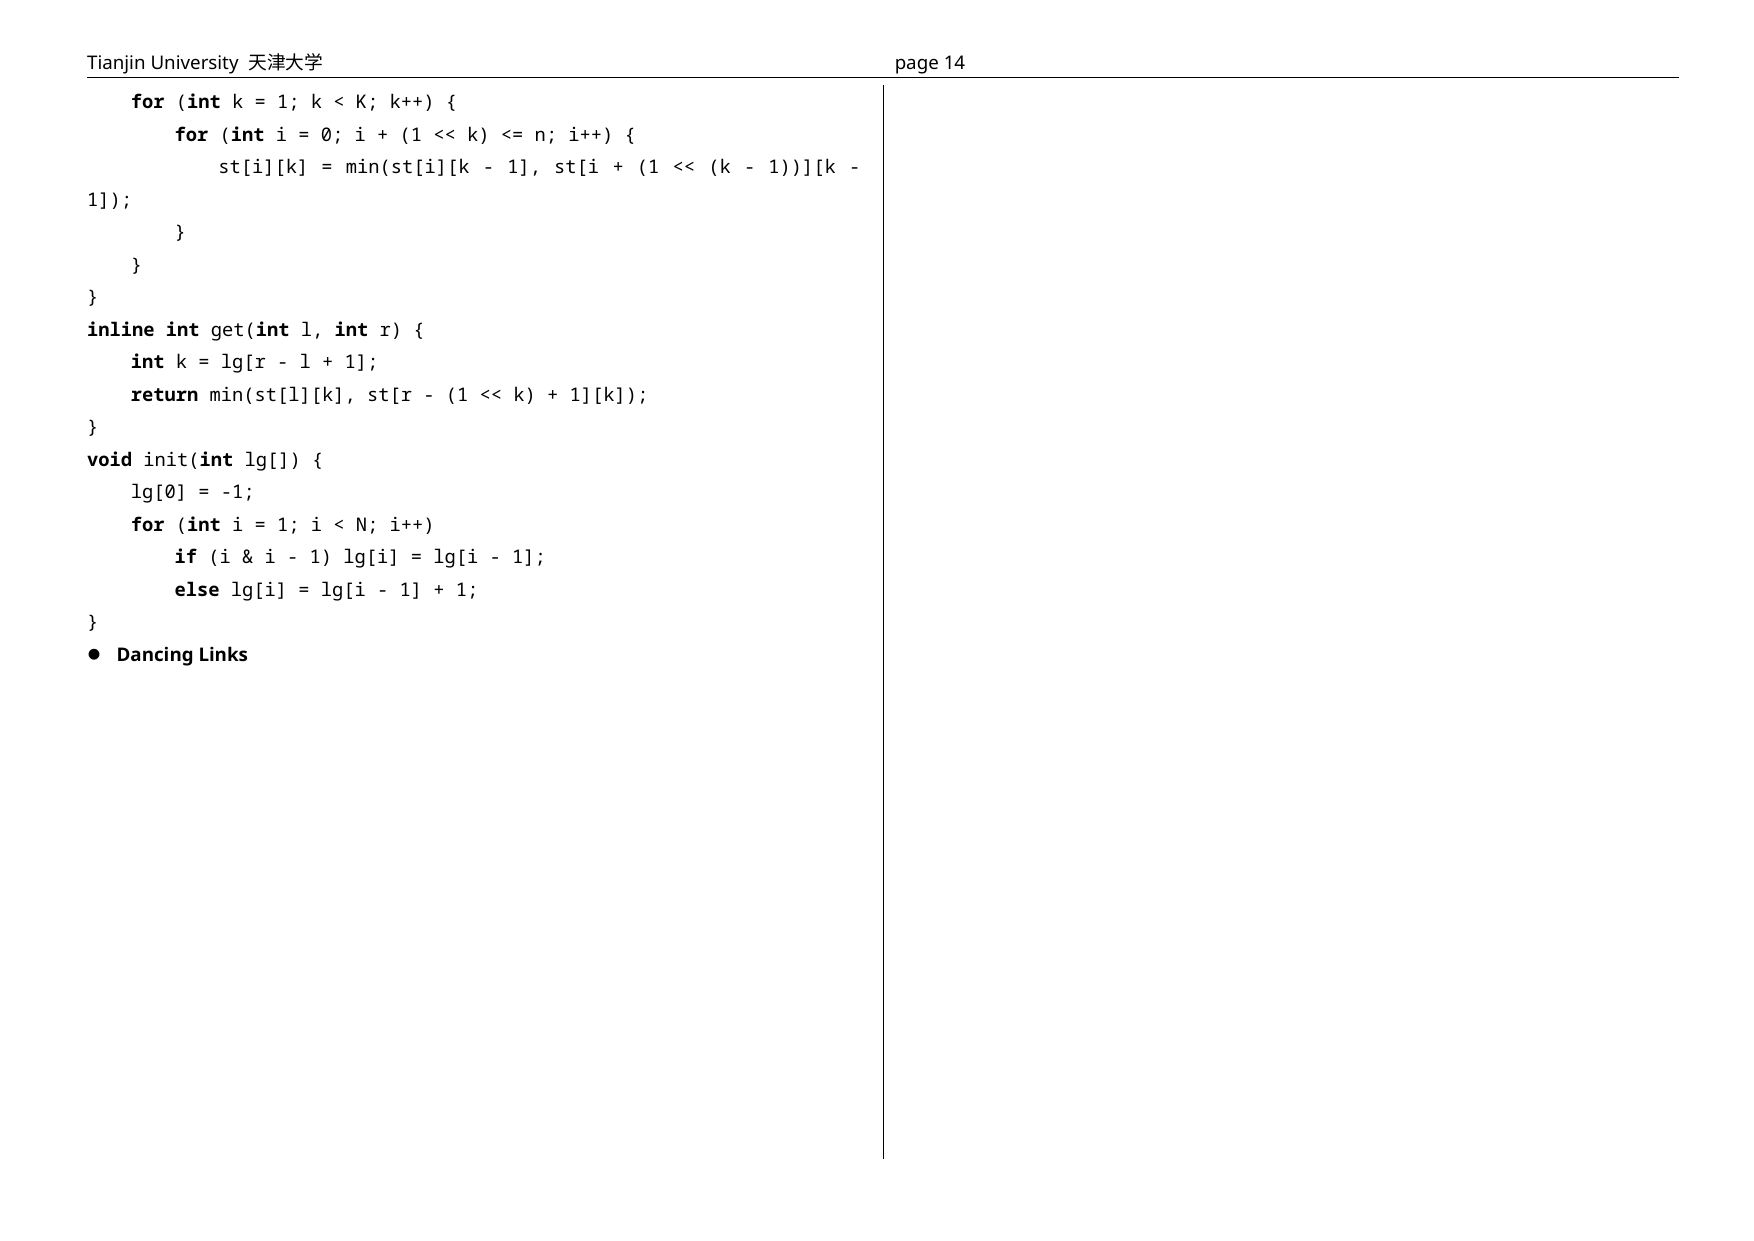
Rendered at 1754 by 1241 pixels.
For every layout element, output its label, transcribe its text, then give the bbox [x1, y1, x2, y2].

text } [87, 215, 861, 248]
text inline int get(int l, int r) { [87, 313, 861, 345]
text } [87, 280, 861, 313]
subtitle Dancing Links [87, 638, 861, 670]
text return min(st[l][k], st[r - (1 << k) + 1][k]); [87, 378, 861, 410]
text for (int k = 1; k < K; k++) { [87, 85, 861, 118]
text else lg[i] = lg[i - 1] + 1; [87, 573, 861, 605]
text void init(int lg[]) { [87, 443, 861, 475]
text for (int i = 0; i + (1 << k) <= n; i++) { [87, 118, 861, 150]
text for (int i = 1; i < N; i++) [87, 508, 861, 540]
text } [87, 605, 861, 638]
text } [87, 248, 861, 280]
text int k = lg[r - l + 1]; [87, 345, 861, 378]
text lg[0] = -1; [87, 475, 861, 508]
text st[i][k] = min(st[i][k - 1], st[i + (1 << (k - 1))][k - 1]); [87, 150, 861, 215]
text } [87, 410, 861, 443]
text if (i & i - 1) lg[i] = lg[i - 1]; [87, 540, 861, 573]
